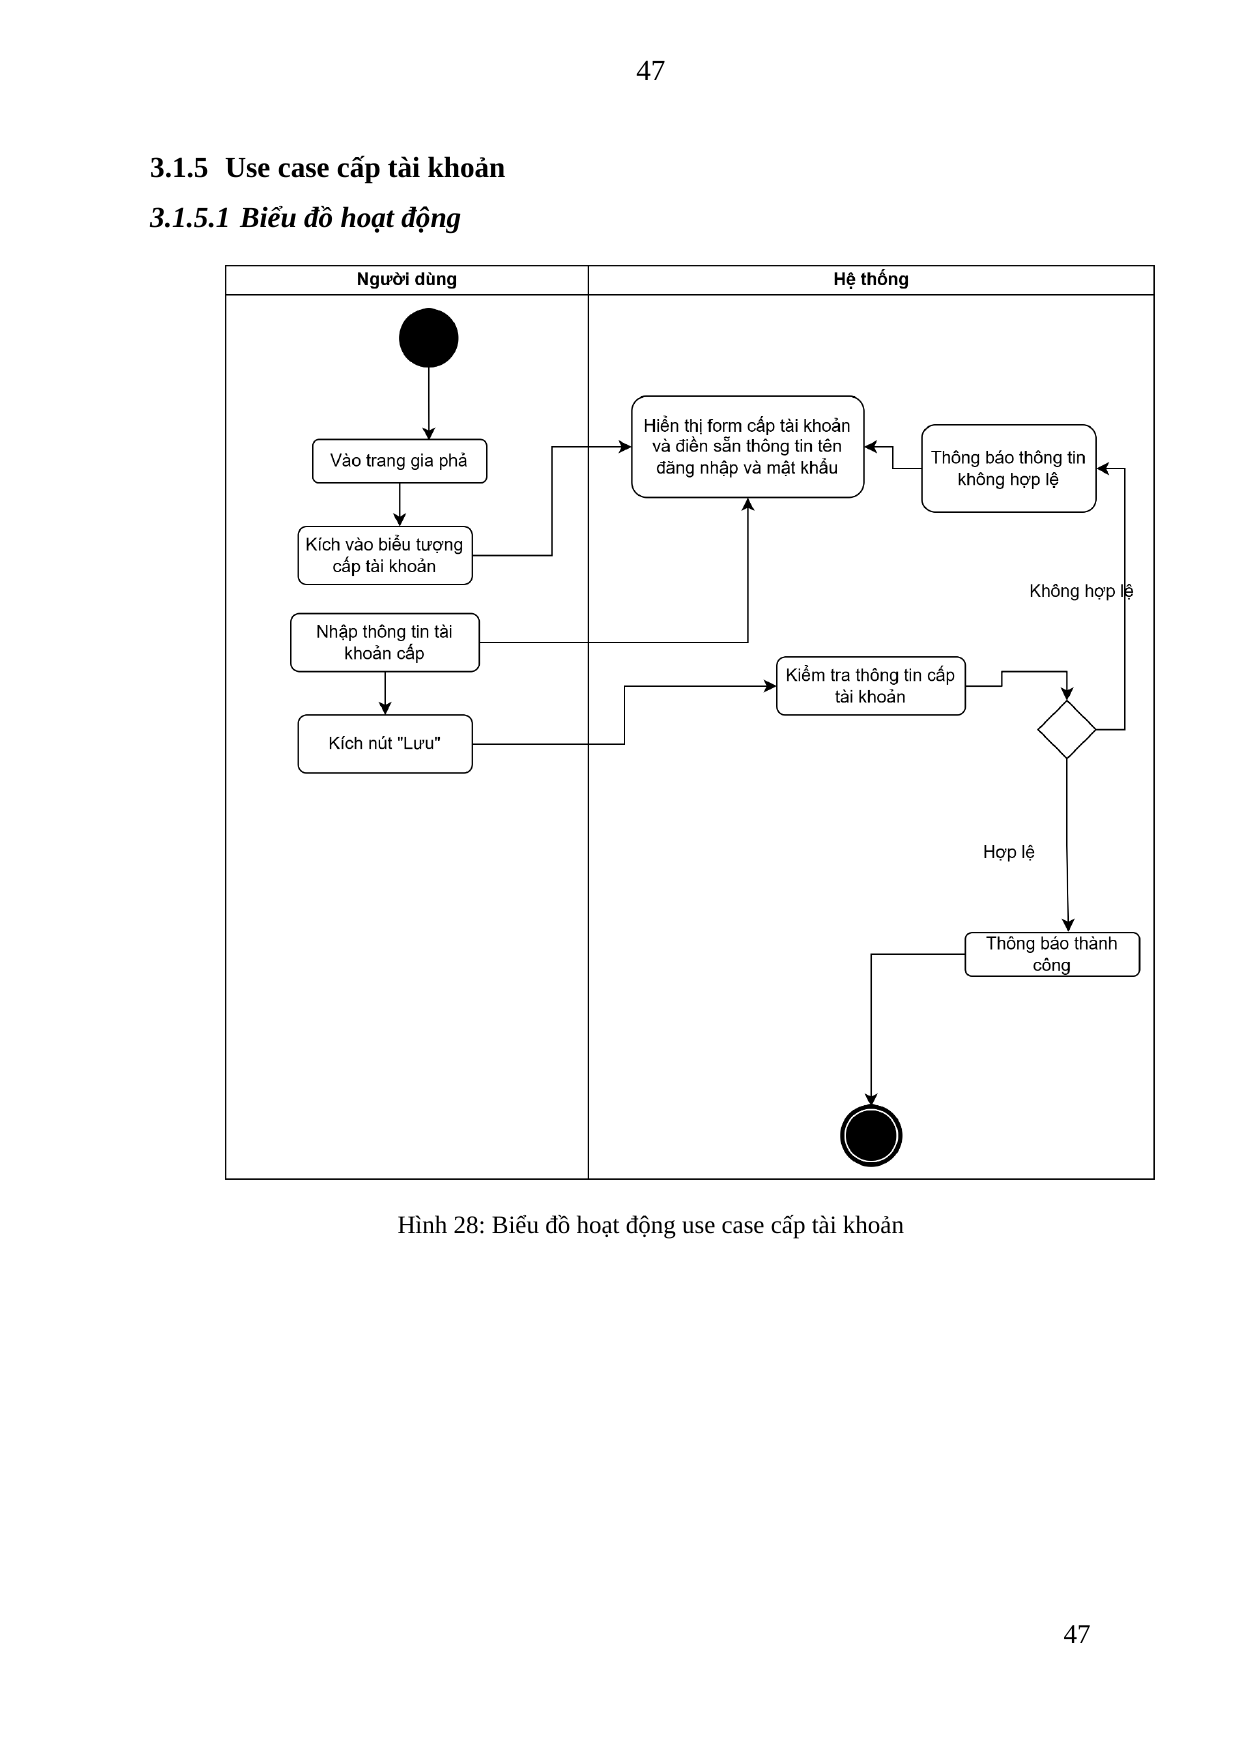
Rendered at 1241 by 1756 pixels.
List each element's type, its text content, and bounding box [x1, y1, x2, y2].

subtitle Biểu đồ hoạt động [150, 200, 1090, 234]
subtitle Use case cấp tài khoản [150, 150, 1090, 183]
text Hình 28: Biểu đồ hoạt động use case cấp tài khoản [179, 1210, 1090, 1239]
picture [211, 250, 1169, 1194]
